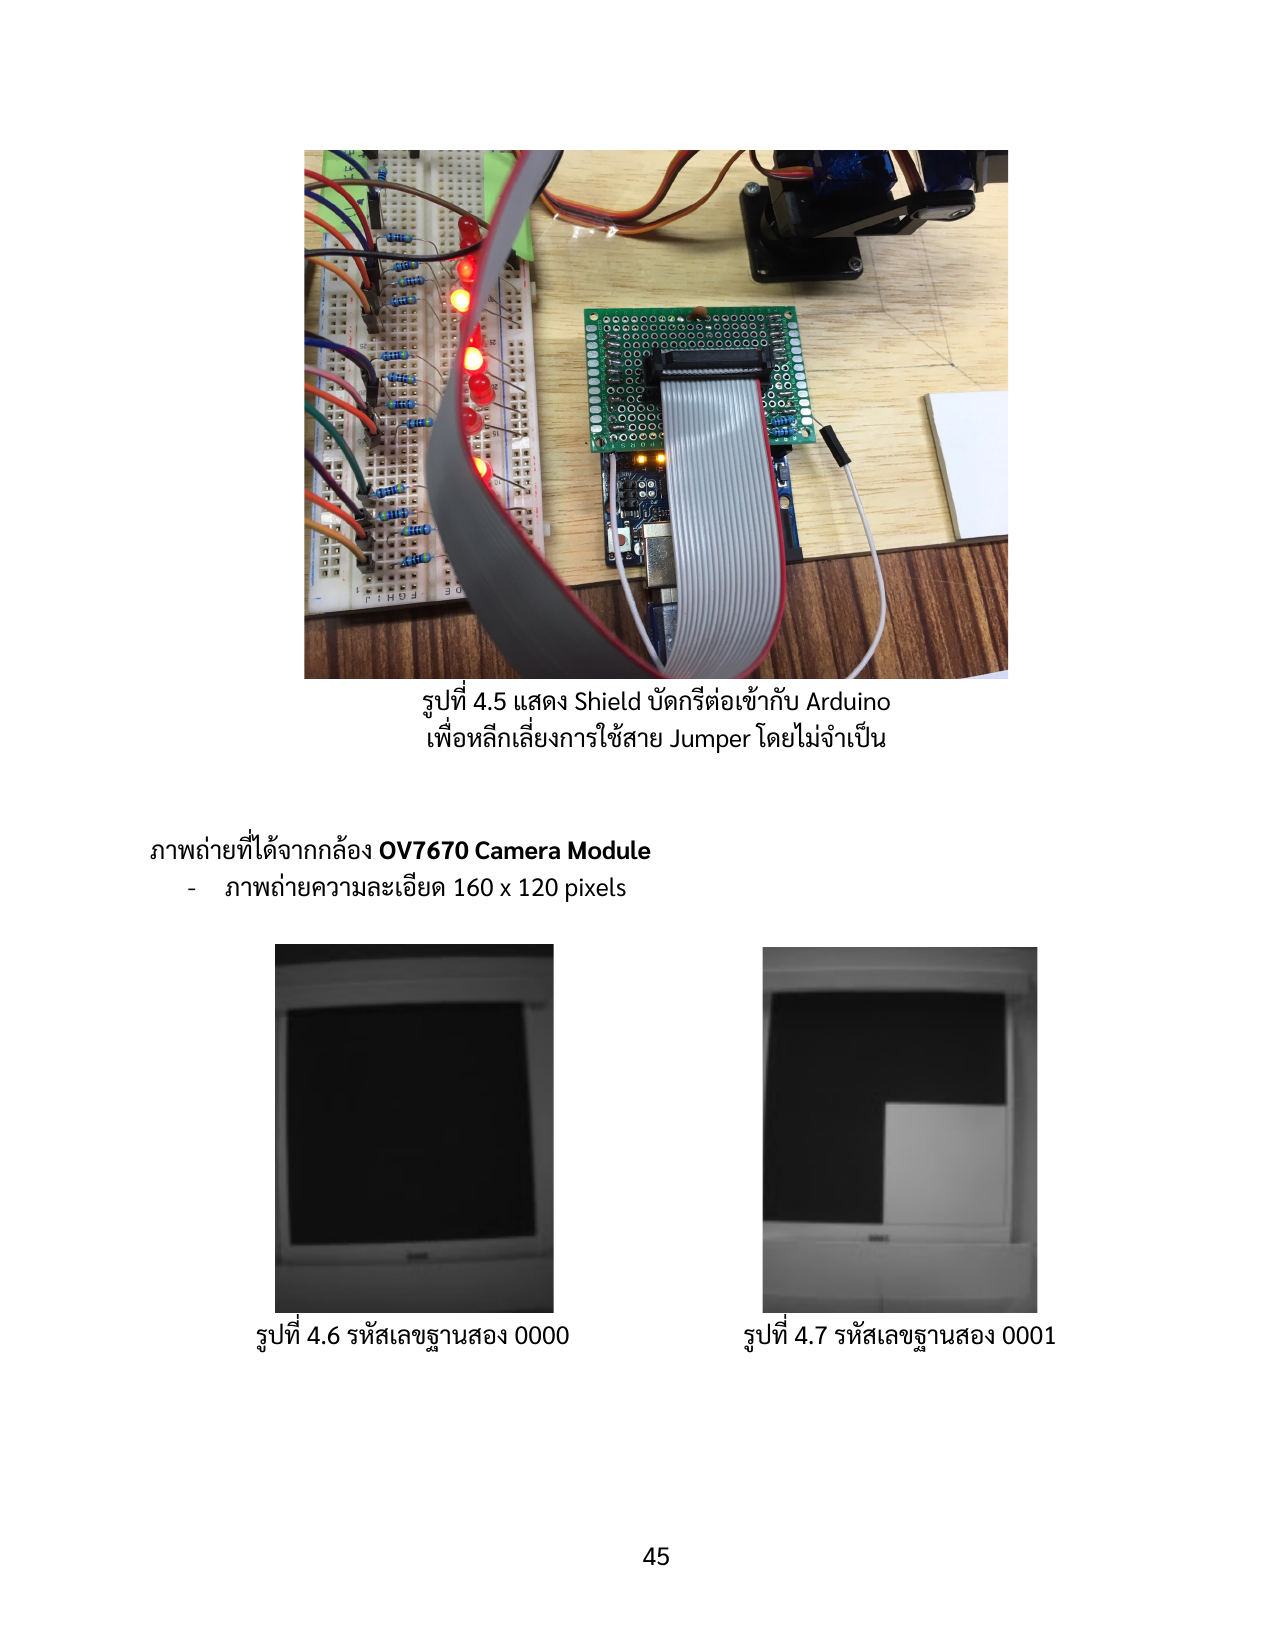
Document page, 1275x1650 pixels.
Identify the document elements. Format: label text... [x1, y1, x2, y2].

picture [762, 947, 1038, 1313]
text เพื่อหลีกเลี่ยงการใช้สาย Jumper โดยไม่จำเป็น [187, 721, 1125, 753]
text รูปที่ 4.5 แสดง Shield บัดกรีต่อเข้ากับ Arduino [187, 683, 1125, 716]
picture [304, 150, 1009, 679]
list ภาพถ่ายความละเอียด 160 x 120 pixels [187, 870, 1125, 902]
picture [275, 944, 554, 1313]
text รูปที่ 4.6 รหัสเลขฐานสอง 0000 รูปที่ 4.7 รหัสเลขฐานสอง 0001 [187, 1317, 1125, 1350]
text ภาพถ่ายที่ได้จากกล้อง OV7670 Camera Module [150, 833, 1125, 865]
